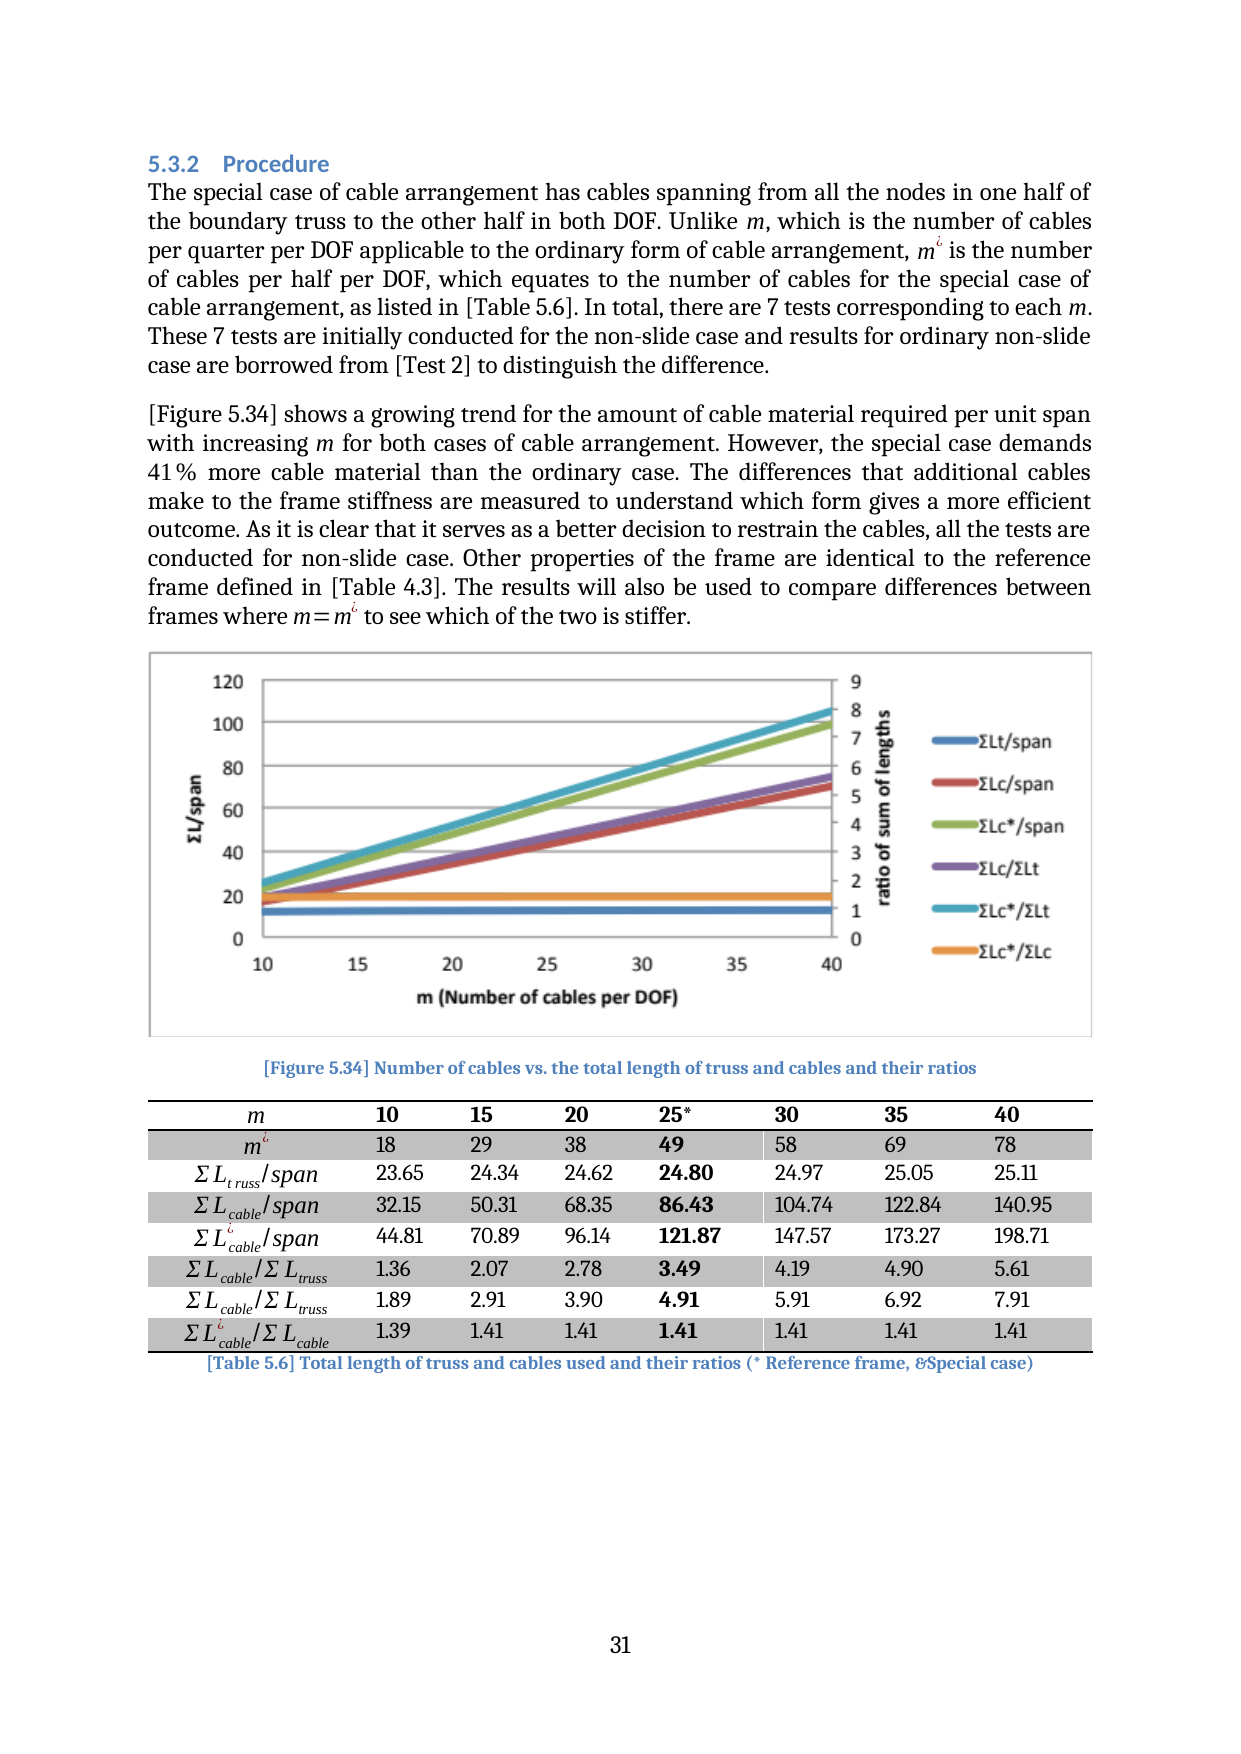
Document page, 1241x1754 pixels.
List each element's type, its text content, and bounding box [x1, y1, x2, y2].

table_cell 96.14 [553, 1223, 648, 1256]
table_cell 24.97 [764, 1160, 873, 1192]
table_cell 29 [459, 1131, 553, 1160]
table_cell 50.31 [459, 1192, 553, 1223]
table_cell 104.74 [764, 1192, 873, 1223]
table_cell 147.57 [764, 1223, 873, 1256]
table_cell 1.36 [365, 1256, 459, 1287]
table_cell 1.41 [553, 1318, 648, 1351]
table_header 35 [873, 1102, 983, 1129]
table_cell [148, 1287, 365, 1318]
table_cell 198.71 [983, 1223, 1092, 1256]
table_cell 7.91 [983, 1287, 1092, 1318]
table_cell 24.34 [459, 1160, 553, 1192]
table_cell 38 [553, 1131, 648, 1160]
table_cell 173.27 [873, 1223, 983, 1256]
table_header [148, 1102, 365, 1129]
table_cell 58 [764, 1131, 873, 1160]
table_cell 3.90 [553, 1287, 648, 1318]
table_cell 78 [983, 1131, 1092, 1160]
table_cell 5.91 [764, 1287, 873, 1318]
table_cell 23.65 [365, 1160, 459, 1192]
table_cell 2.78 [553, 1256, 648, 1287]
table_cell 1.41 [648, 1318, 763, 1351]
table_cell [148, 1131, 365, 1160]
table_cell 121.87 [648, 1223, 763, 1256]
table_cell 25.05 [873, 1160, 983, 1192]
table_cell 86.43 [648, 1192, 763, 1223]
subtitle Procedure [148, 148, 1092, 178]
table_cell 1.41 [459, 1318, 553, 1351]
table_header 10 [365, 1102, 459, 1129]
table_cell 32.15 [365, 1192, 459, 1223]
table_cell 2.07 [459, 1256, 553, 1287]
table_cell 49 [648, 1131, 763, 1160]
table_cell 1.39 [365, 1318, 459, 1351]
table_cell 4.19 [764, 1256, 873, 1287]
table_cell 4.91 [648, 1287, 763, 1318]
table_header 15 [459, 1102, 553, 1129]
table_cell 25.11 [983, 1160, 1092, 1192]
table_cell 1.41 [873, 1318, 983, 1351]
table_cell 122.84 [873, 1192, 983, 1223]
table_cell [148, 1223, 365, 1256]
table_header 30 [764, 1102, 873, 1129]
table_cell 70.89 [459, 1223, 553, 1256]
table_cell [148, 1256, 365, 1287]
table_cell [148, 1318, 365, 1351]
table_cell 44.81 [365, 1223, 459, 1256]
table_cell [148, 1160, 365, 1192]
table_header 25* [648, 1102, 763, 1129]
table_cell 4.90 [873, 1256, 983, 1287]
table_header 40 [983, 1102, 1092, 1129]
table_cell 5.61 [983, 1256, 1092, 1287]
table_cell 1.41 [764, 1318, 873, 1351]
table_cell 140.95 [983, 1192, 1092, 1223]
table_cell 6.92 [873, 1287, 983, 1318]
table_cell 3.49 [648, 1256, 763, 1287]
table_cell 68.35 [553, 1192, 648, 1223]
table_cell 24.80 [648, 1160, 763, 1192]
table_cell 69 [873, 1131, 983, 1160]
table_cell 18 [365, 1131, 459, 1160]
table_cell 24.62 [553, 1160, 648, 1192]
table_cell 2.91 [459, 1287, 553, 1318]
table_cell [148, 1192, 365, 1223]
table_cell 1.41 [983, 1318, 1092, 1351]
table_header 20 [553, 1102, 648, 1129]
table_cell 1.89 [365, 1287, 459, 1318]
